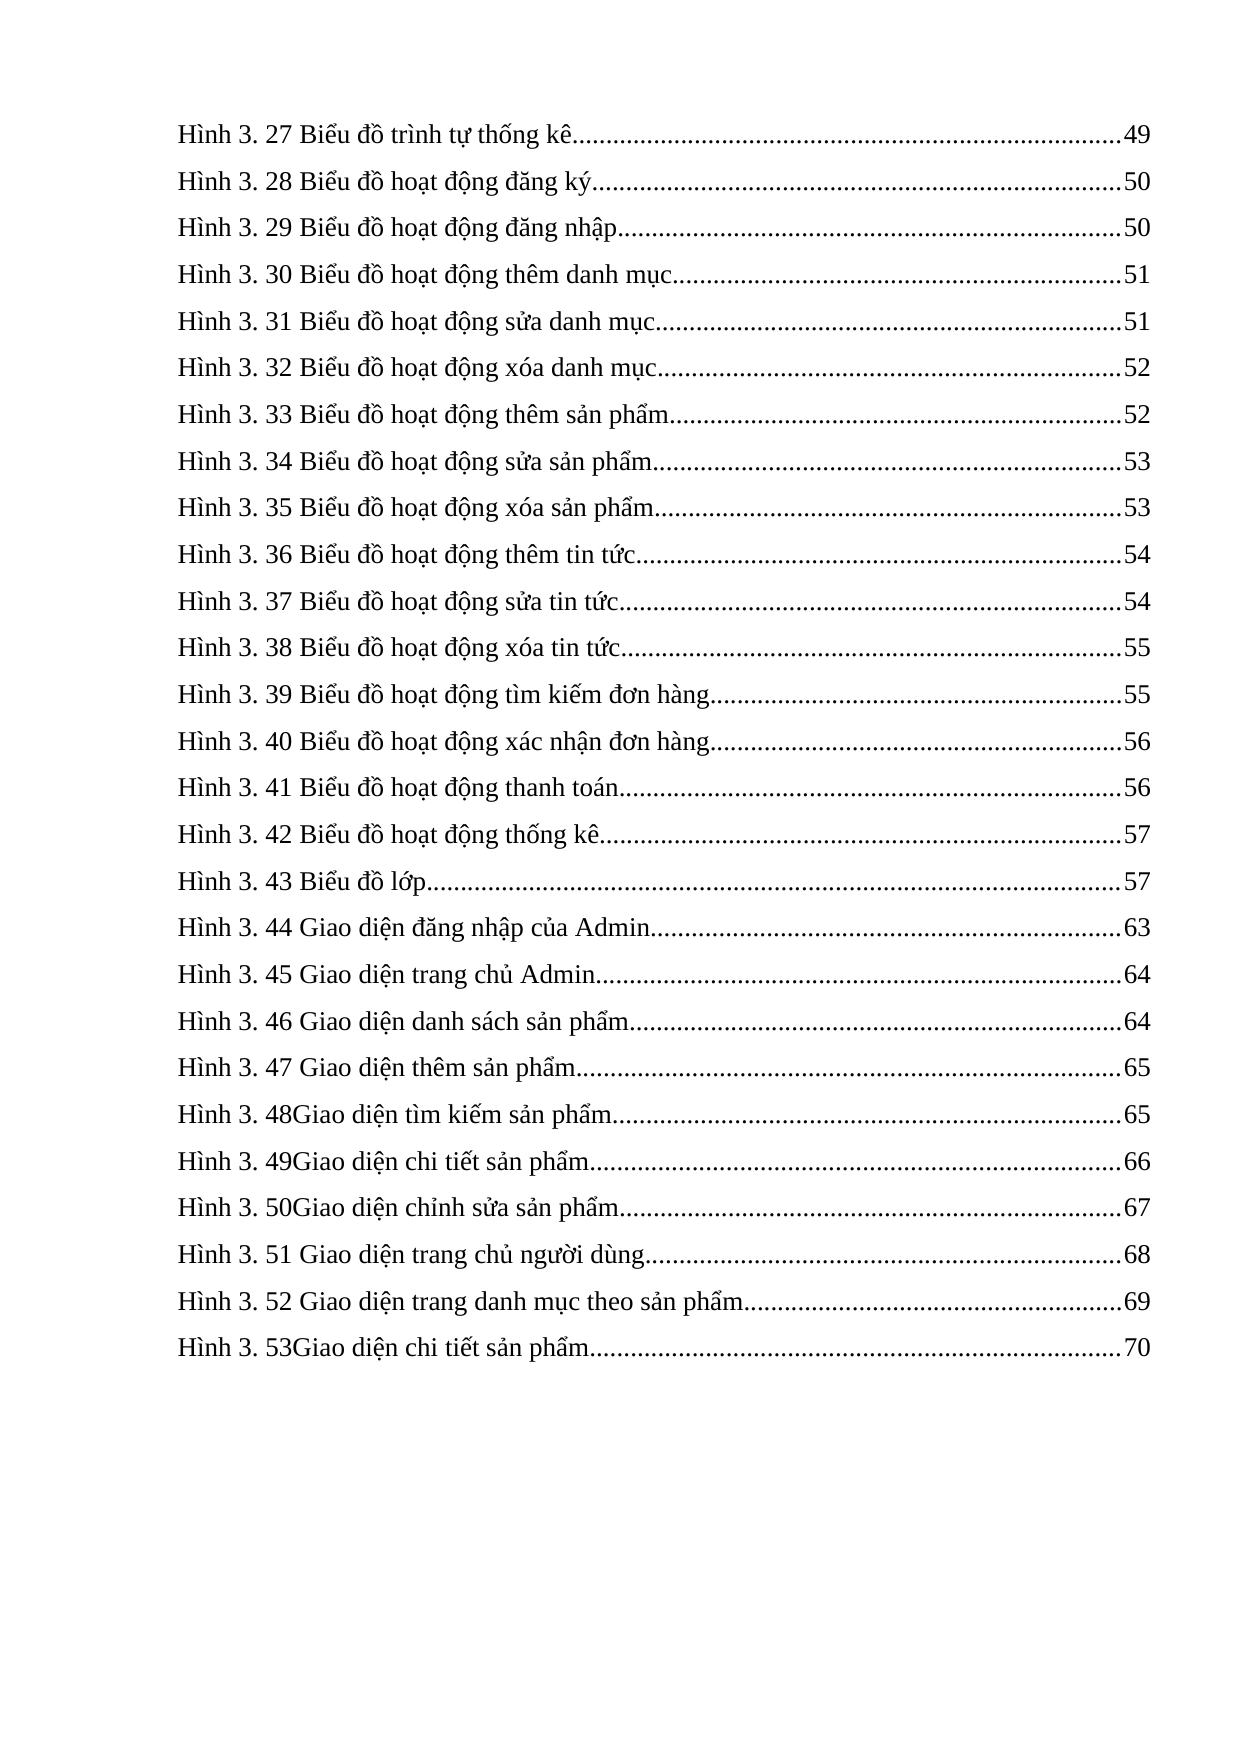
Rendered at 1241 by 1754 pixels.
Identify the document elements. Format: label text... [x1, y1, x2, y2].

text Hình 3. 50Giao diện chỉnh sửa sản phẩm 67 [177, 1191, 1152, 1223]
text Hình 3. 31 Biểu đồ hoạt động sửa danh mục 51 [177, 305, 1152, 336]
text Hình 3. 48Giao diện tìm kiếm sản phẩm 65 [177, 1098, 1152, 1129]
text Hình 3. 52 Giao diện trang danh mục theo sản phẩm 69 [177, 1285, 1152, 1316]
text Hình 3. 32 Biểu đồ hoạt động xóa danh mục 52 [177, 351, 1152, 383]
text Hình 3. 45 Giao diện trang chủ Admin 64 [177, 958, 1152, 989]
text Hình 3. 30 Biểu đồ hoạt động thêm danh mục 51 [177, 258, 1152, 289]
text Hình 3. 38 Biểu đồ hoạt động xóa tin tức 55 [177, 631, 1152, 663]
text Hình 3. 42 Biểu đồ hoạt động thống kê 57 [177, 818, 1152, 849]
text Hình 3. 29 Biểu đồ hoạt động đăng nhập 50 [177, 211, 1152, 243]
text Hình 3. 46 Giao diện danh sách sản phẩm 64 [177, 1005, 1152, 1036]
text Hình 3. 40 Biểu đồ hoạt động xác nhận đơn hàng 56 [177, 725, 1152, 756]
text Hình 3. 33 Biểu đồ hoạt động thêm sản phẩm 52 [177, 398, 1152, 429]
text Hình 3. 35 Biểu đồ hoạt động xóa sản phẩm 53 [177, 491, 1152, 523]
text Hình 3. 34 Biểu đồ hoạt động sửa sản phẩm 53 [177, 445, 1152, 476]
text Hình 3. 27 Biểu đồ trình tự thống kê 49 [177, 118, 1152, 149]
text Hình 3. 39 Biểu đồ hoạt động tìm kiếm đơn hàng 55 [177, 678, 1152, 709]
text Hình 3. 49Giao diện chi tiết sản phẩm 66 [177, 1145, 1152, 1176]
text Hình 3. 53Giao diện chi tiết sản phẩm 70 [177, 1331, 1152, 1363]
text Hình 3. 43 Biểu đồ lớp 57 [177, 865, 1152, 896]
text Hình 3. 44 Giao diện đăng nhập của Admin 63 [177, 911, 1152, 943]
text Hình 3. 36 Biểu đồ hoạt động thêm tin tức 54 [177, 538, 1152, 569]
text Hình 3. 51 Giao diện trang chủ người dùng 68 [177, 1238, 1152, 1269]
text Hình 3. 28 Biểu đồ hoạt động đăng ký 50 [177, 165, 1152, 196]
text Hình 3. 47 Giao diện thêm sản phẩm 65 [177, 1051, 1152, 1083]
text Hình 3. 37 Biểu đồ hoạt động sửa tin tức 54 [177, 585, 1152, 616]
text Hình 3. 41 Biểu đồ hoạt động thanh toán 56 [177, 771, 1152, 803]
